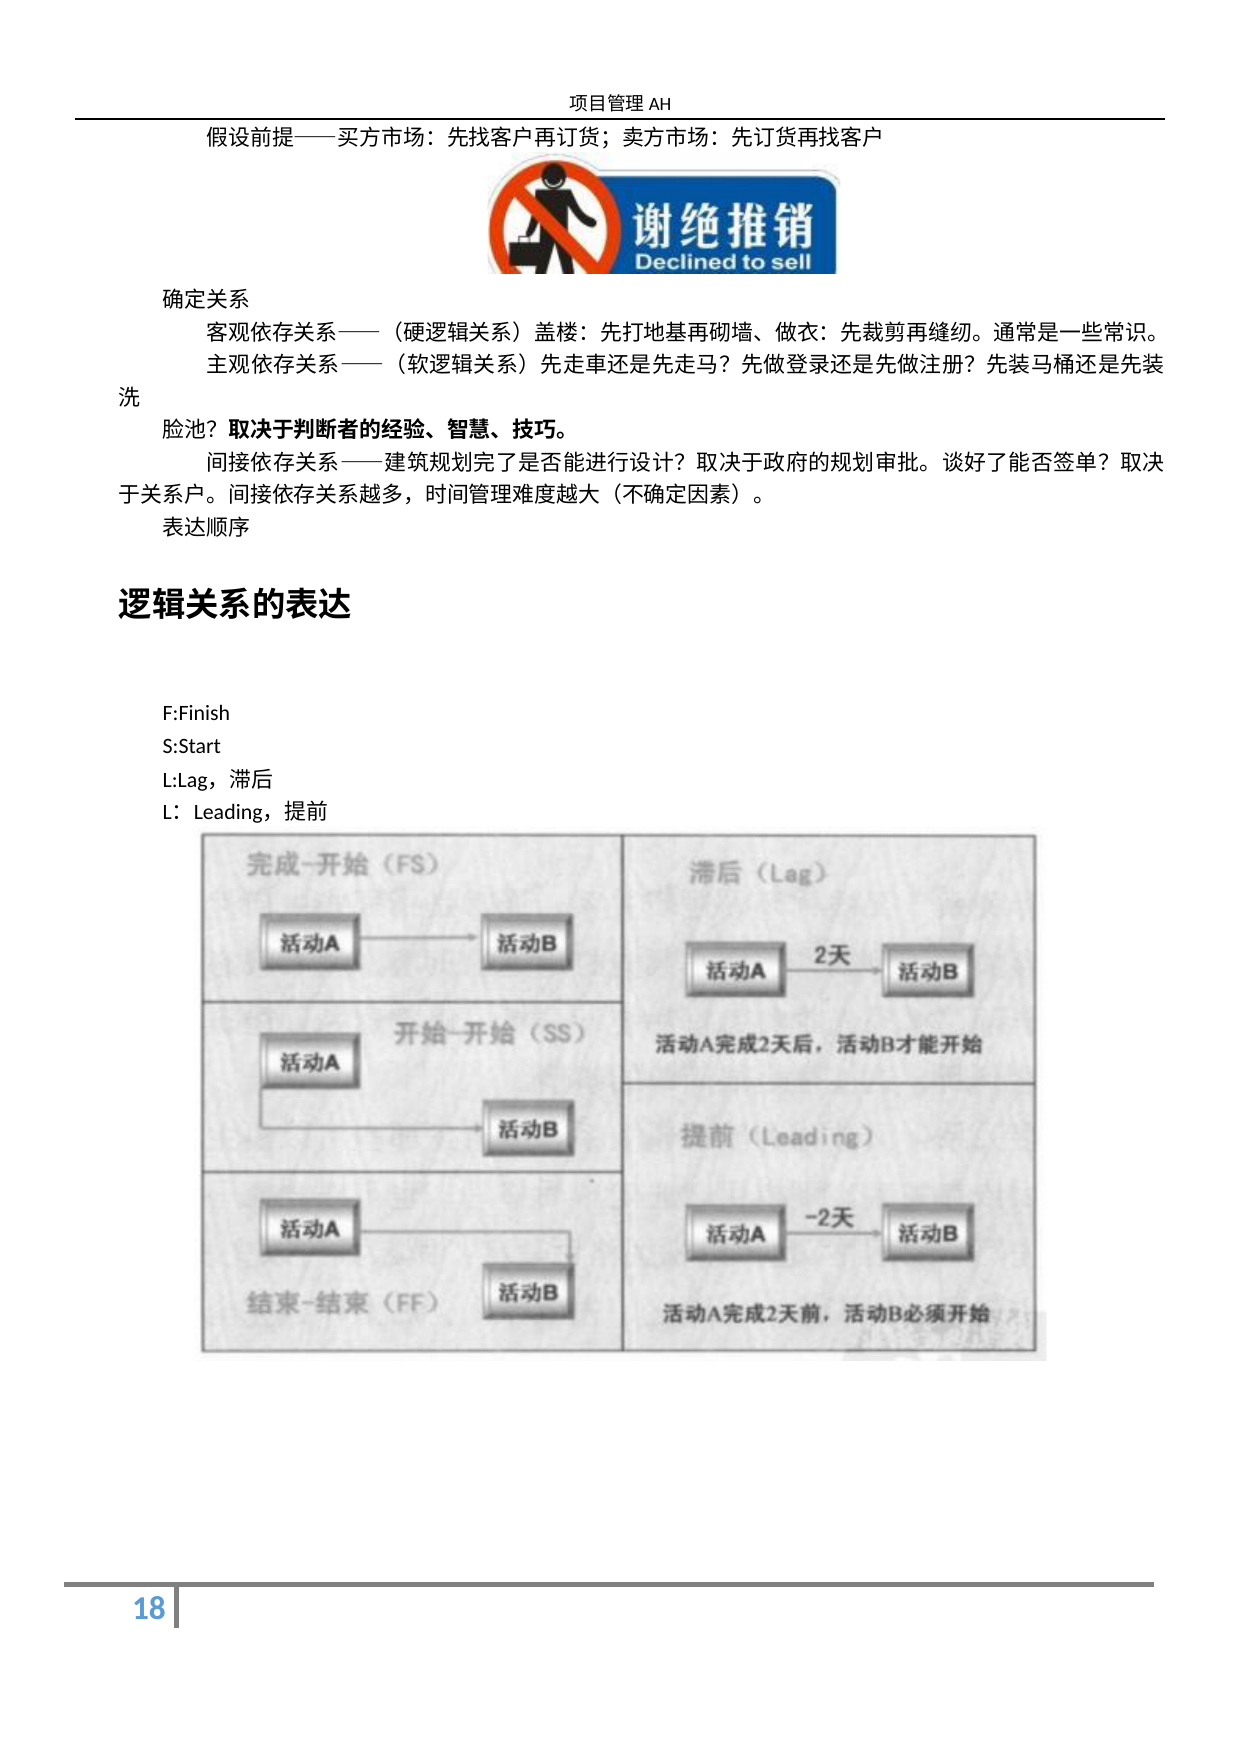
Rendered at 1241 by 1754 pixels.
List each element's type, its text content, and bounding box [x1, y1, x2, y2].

text L：Leading，提前 [119, 794, 1165, 826]
picture [487, 152, 841, 274]
list 客观依存关系——（硬逻辑关系）盖楼：先打地基再砌墙、做衣：先裁剪再缝纫。通常是一些常识。 [119, 314, 1165, 347]
list 脸池？取决于判断者的经验、智慧、技巧。 [119, 412, 1165, 444]
list 表达顺序 [119, 509, 1165, 542]
list 间接依存关系——建筑规划完了是否能进行设计？取决于政府的规划审批。谈好了能否签单？取决于关系户。间接依存关系越多，时间管理难度越大（不确定因素）。 [119, 444, 1165, 509]
list 主观依存关系——（软逻辑关系）先走車还是先走马？先做登录还是先做注册？先装马桶还是先装洗 [119, 347, 1165, 412]
subtitle 逻辑关系的表达 [75, 569, 1165, 634]
list 假设前提——买方市场：先找客户再订货；卖方市场：先订货再找客户 [119, 120, 1165, 152]
list 确定关系 [119, 282, 1165, 314]
picture [193, 826, 1047, 1361]
text F:Finish [119, 696, 1165, 729]
text L:Lag，滞后 [119, 761, 1165, 794]
text S:Start [119, 729, 1165, 761]
